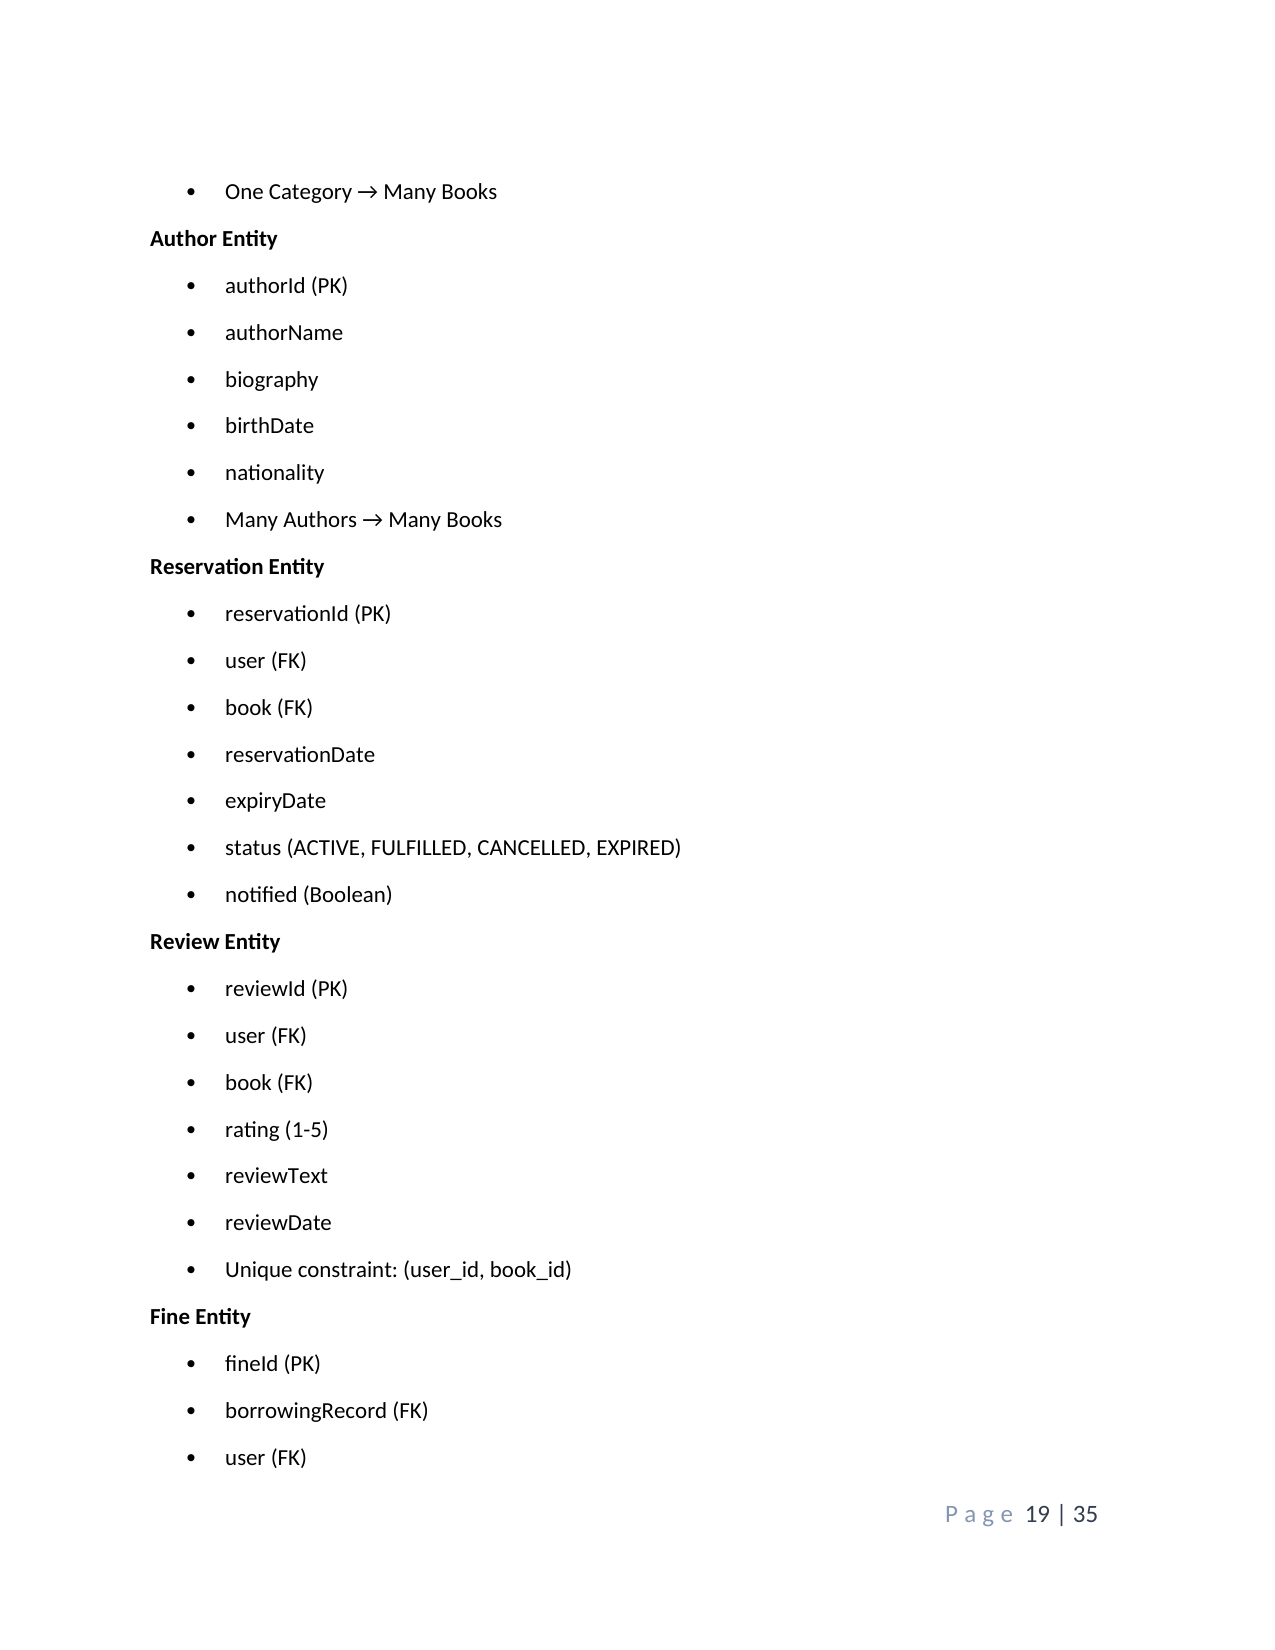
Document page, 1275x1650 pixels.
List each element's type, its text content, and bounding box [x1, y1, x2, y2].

list user (FK) [187, 646, 1125, 674]
list birthDate [187, 412, 1125, 439]
list fineId (PK) [187, 1349, 1125, 1377]
list user (FK) [187, 1021, 1125, 1049]
list authorId (PK) [187, 271, 1125, 299]
list book (FK) [187, 693, 1125, 721]
list user (FK) [187, 1443, 1125, 1471]
list expiryDate [187, 787, 1125, 814]
list reservationId (PK) [187, 599, 1125, 627]
list status (ACTIVE, FULFILLED, CANCELLED, EXPIRED) [187, 833, 1125, 861]
list reviewText [187, 1162, 1125, 1189]
list biography [187, 365, 1125, 393]
text Author Entity [150, 224, 1125, 252]
list authorName [187, 318, 1125, 346]
list notified (Boolean) [187, 880, 1125, 908]
list Many Authors → Many Books [187, 505, 1125, 533]
list borrowingRecord (FK) [187, 1396, 1125, 1424]
list book (FK) [187, 1068, 1125, 1096]
text Fine Entity [150, 1302, 1125, 1330]
list reservationDate [187, 740, 1125, 768]
list reviewId (PK) [187, 974, 1125, 1002]
list One Category → Many Books [187, 177, 1125, 205]
text Reservation Entity [150, 552, 1125, 580]
list Unique constraint: (user_id, book_id) [187, 1255, 1125, 1283]
list reviewDate [187, 1208, 1125, 1236]
list rating (1-5) [187, 1115, 1125, 1143]
list nationality [187, 458, 1125, 486]
text Review Entity [150, 927, 1125, 955]
